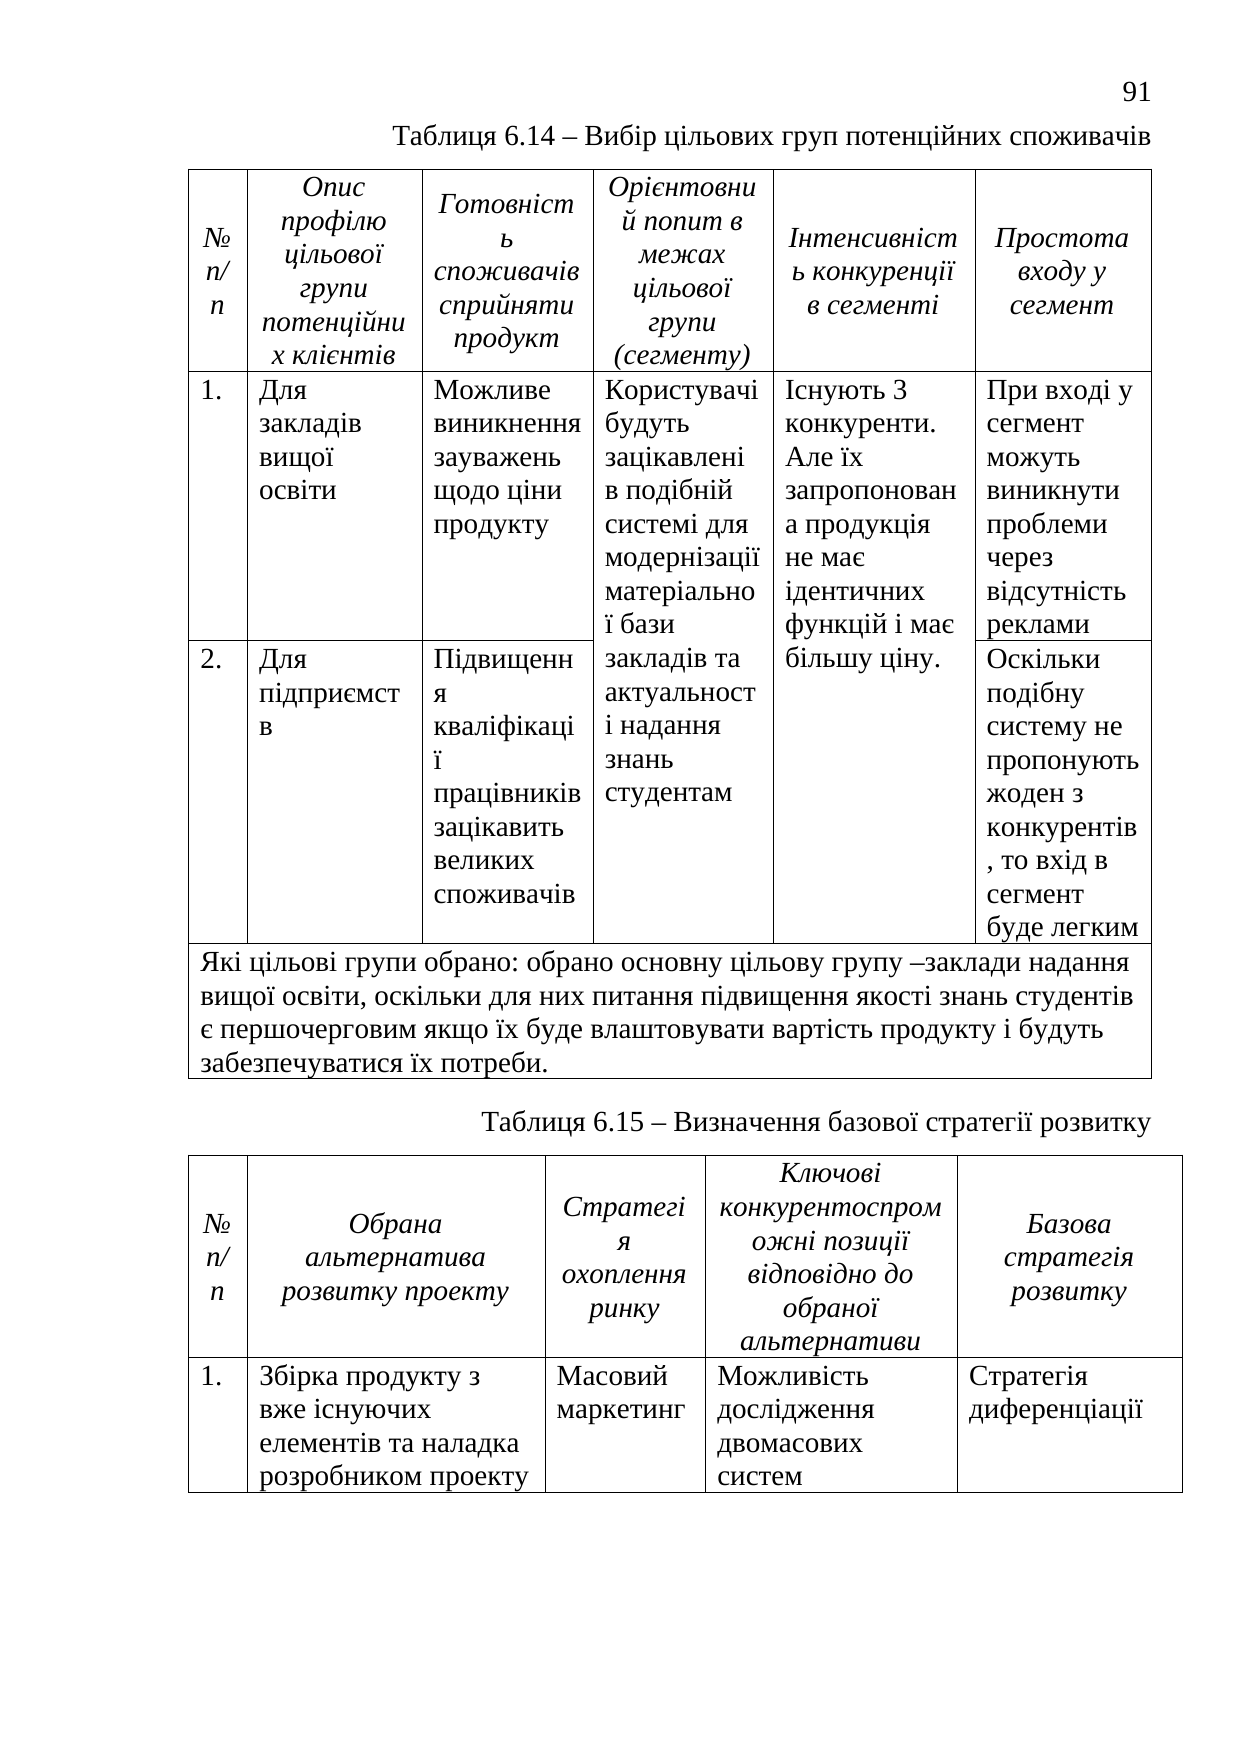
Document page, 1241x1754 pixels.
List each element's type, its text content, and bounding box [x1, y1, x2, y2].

text Таблиця 6.14 – Вибір цільових груп потенційних споживачів [177, 118, 1152, 152]
table_cell 1. [189, 1358, 247, 1492]
table_cell Для закладів вищої освіти [248, 372, 422, 640]
table_cell Які цільові групи обрано: обрано основну цільову групу –заклади надання вищої освіти, оскільки для них питання підвищення якості знань студентів є першочерговим якщо їх буде влаштовувати вартість продукту і будуть забезпечуватися їх потреби. [189, 944, 1151, 1078]
table_header № п/п [189, 170, 247, 371]
table_cell Існують 3 конкуренти. Але їх запропонована продукція не має ідентичних функцій і має більшу ціну. [774, 372, 975, 943]
table_cell Можливе виникнення зауважень щодо ціни продукту [423, 372, 593, 640]
table_header Орієнтовний попит в межах цільової групи (сегменту) [594, 170, 773, 371]
table_cell 2. [189, 641, 247, 943]
table_cell Підвищення кваліфікації працівників зацікавить великих споживачів [423, 641, 593, 943]
table_header Інтенсивність конкуренції в сегменті [774, 170, 975, 371]
table_header Ключові конкурентоспроможні позиції відповідно до обраної альтернативи [706, 1156, 957, 1357]
table_cell Збірка продукту з вже існуючих елементів та наладка розробником проекту [248, 1358, 545, 1492]
table_header Базова стратегія розвитку [958, 1156, 1182, 1357]
table_cell Можливість дослідження двомасових систем [706, 1358, 957, 1492]
table_cell 1. [189, 372, 247, 640]
table_cell Користувачі будуть зацікавлені в подібній системі для модернізації матеріальної бази закладів та актуальності надання знань студентам [594, 372, 773, 943]
table_cell Стратегія диференціації [958, 1358, 1182, 1492]
table_cell Оскільки подібну систему не пропонують жоден з конкурентів, то вхід в сегмент буде легким [976, 641, 1151, 943]
table_header Опис профілю цільової групи потенційних клієнтів [248, 170, 422, 371]
table_header Готовність споживачів сприйняти продукт [423, 170, 593, 371]
table_cell Для підприємств [248, 641, 422, 943]
table_cell При вході у сегмент можуть виникнути проблеми через відсутність реклами [976, 372, 1151, 640]
table_header Обрана альтернатива розвитку проекту [248, 1156, 545, 1357]
text Таблиця 6.15 – Визначення базової стратегії розвитку [177, 1104, 1152, 1138]
table_cell Масовий маркетинг [546, 1358, 705, 1492]
table_header Простота входу у сегмент [976, 170, 1151, 371]
table_header Стратегія охоплення ринку [546, 1156, 705, 1357]
table_header № п/п [189, 1156, 247, 1357]
